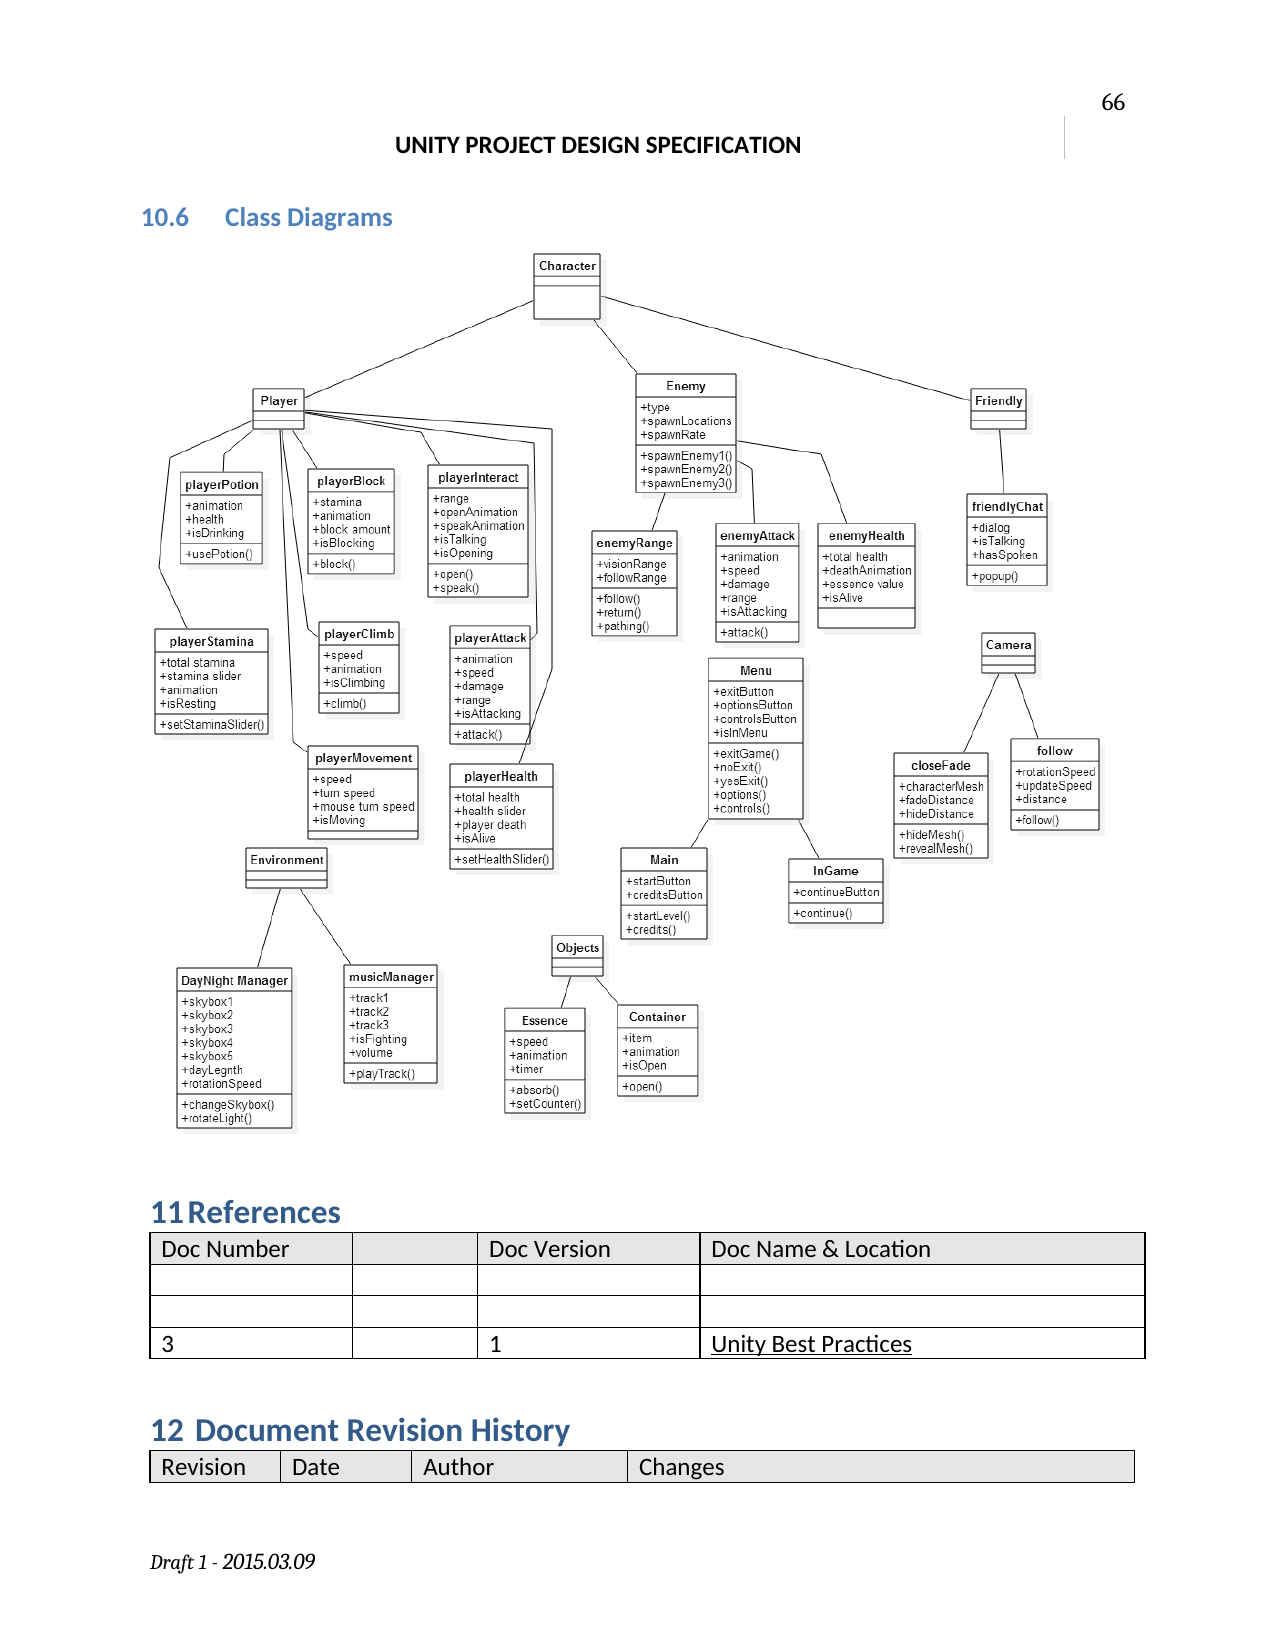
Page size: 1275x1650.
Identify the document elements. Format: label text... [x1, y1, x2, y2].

subtitle Document Revision History [150, 1409, 1125, 1450]
table_header Revision [151, 1451, 280, 1482]
table_cell [151, 1265, 352, 1295]
table_header Doc Version [478, 1233, 699, 1264]
table_cell [353, 1296, 477, 1327]
subtitle Class Diagrams [141, 201, 1125, 233]
table_header Date [281, 1451, 411, 1482]
table_cell 1 [478, 1328, 699, 1358]
table_cell [353, 1328, 477, 1358]
table_cell [701, 1296, 1144, 1327]
table_cell [478, 1296, 699, 1327]
table_cell [353, 1265, 477, 1295]
table_header Changes [628, 1451, 1134, 1482]
table_header [353, 1233, 477, 1264]
table_cell [478, 1265, 699, 1295]
table_cell 3 [151, 1328, 352, 1358]
table_cell [701, 1265, 1144, 1295]
table_header Doc Number [151, 1233, 352, 1264]
table_header Author [412, 1451, 627, 1482]
picture [150, 246, 1125, 1142]
table_header Doc Name & Location [701, 1233, 1144, 1264]
table_cell [151, 1296, 352, 1327]
table_cell Unity Best Practices [701, 1328, 1144, 1358]
subtitle References [150, 1191, 1125, 1232]
